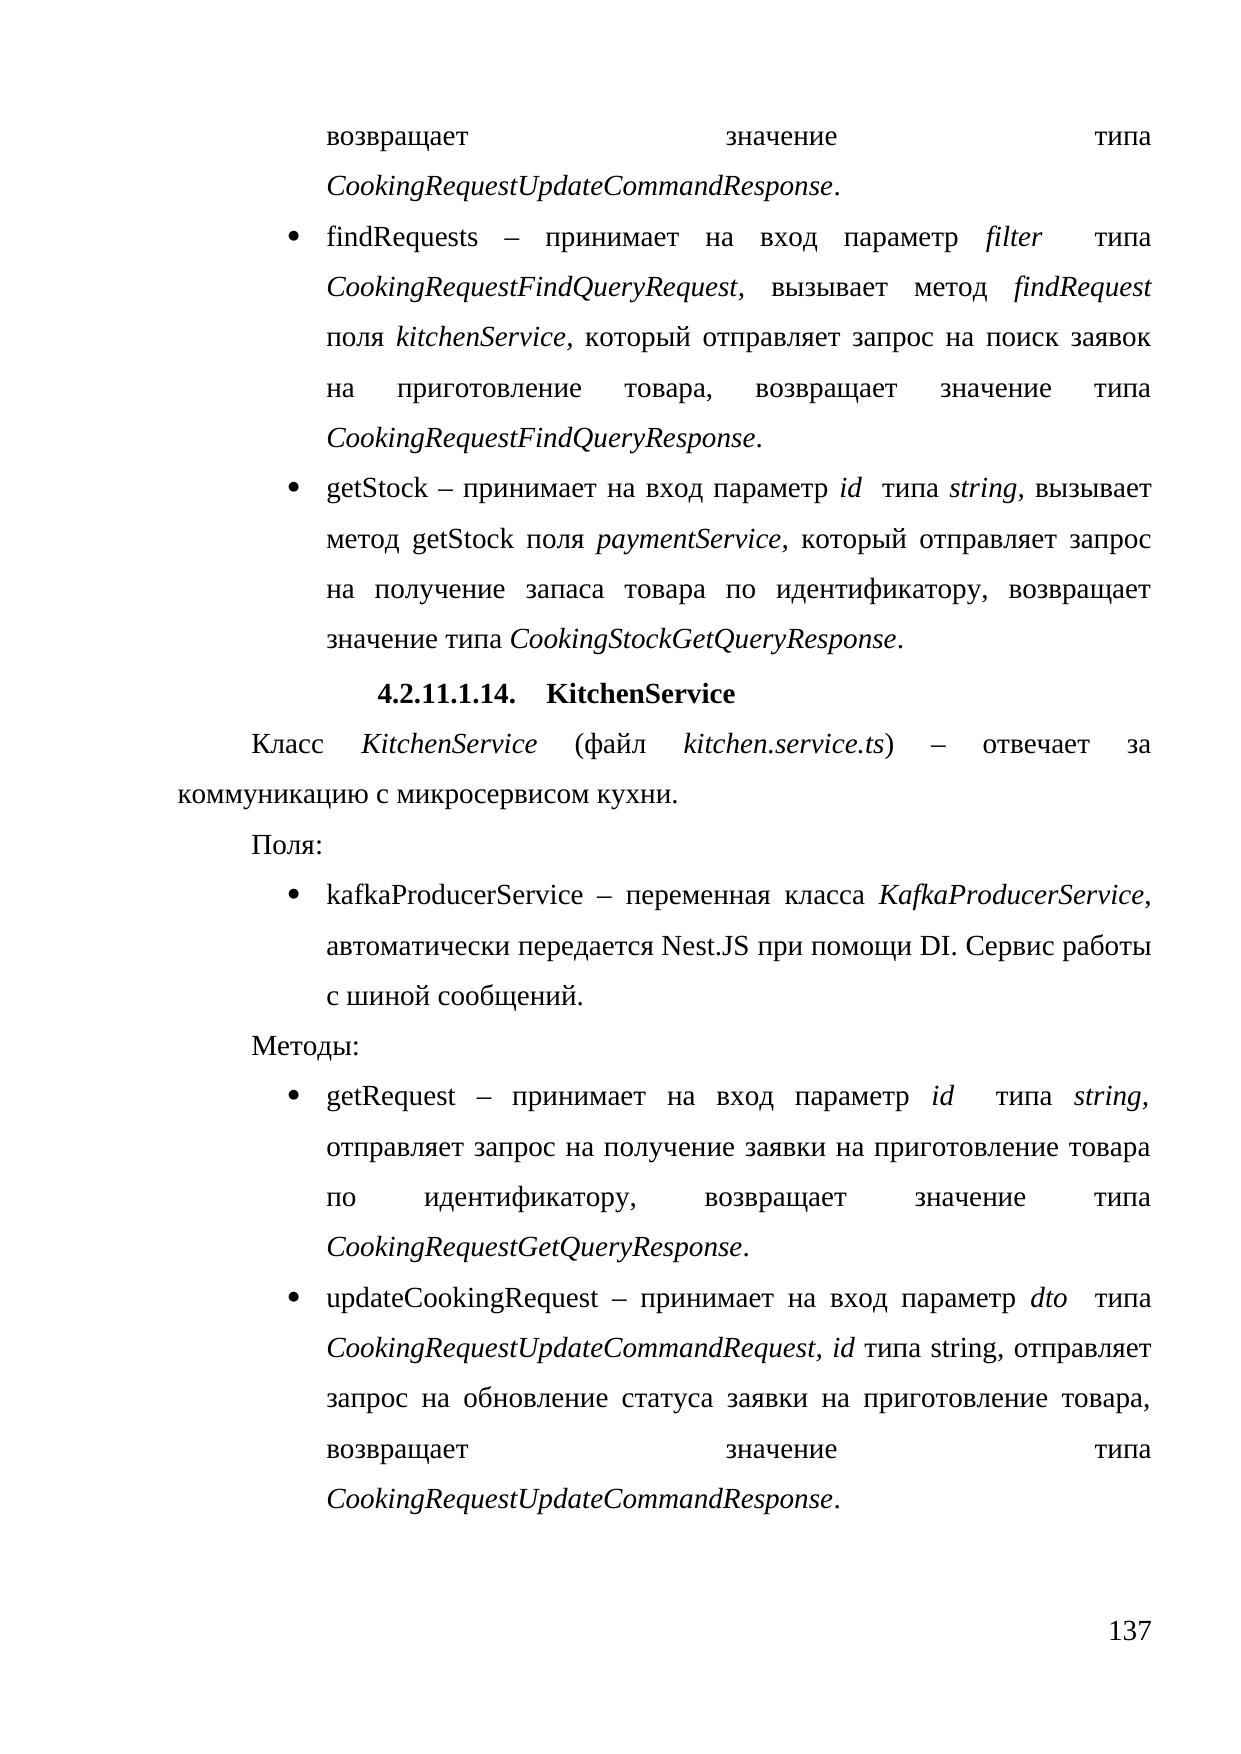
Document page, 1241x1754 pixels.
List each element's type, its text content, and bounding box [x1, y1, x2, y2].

list getRequest – принимает на вход параметр id типа string, отправляет запрос на получение заявки на приготовление товара по идентификатору, возвращает значение типа CookingRequestGetQueryResponse. [288, 1078, 1152, 1263]
text Методы: [177, 1028, 1152, 1062]
text Поля: [177, 827, 1152, 860]
list findRequests – принимает на вход параметр filter типа CookingRequestFindQueryRequest, вызывает метод findRequest поля kitchenService, который отправляет запрос на поиск заявок на приготовление товара, возвращает значение типа CookingRequestFindQueryResponse. [288, 219, 1152, 454]
subtitle KitchenService [377, 676, 1152, 709]
text Класс KitchenService (файл kitchen.service.ts) – отвечает за коммуникацию с микросервисом кухни. [177, 726, 1152, 810]
list kafkaProducerService – переменная класса KafkaProducerService, автоматически передается Nest.JS при помощи DI. Сервис работы с шиной сообщений. [288, 877, 1152, 1011]
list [288, 118, 1152, 202]
list getStock – принимает на вход параметр id типа string, вызывает метод getStock поля paymentService, который отправляет запрос на получение запаса товара по идентификатору, возвращает значение типа CookingStockGetQueryResponse. [288, 470, 1152, 655]
list updateCookingRequest – принимает на вход параметр dto типа CookingRequestUpdateCommandRequest, id типа string, отправляет запрос на обновление статуса заявки на приготовление товара, возвращает значение типа CookingRequestUpdateCommandResponse. [288, 1280, 1152, 1515]
